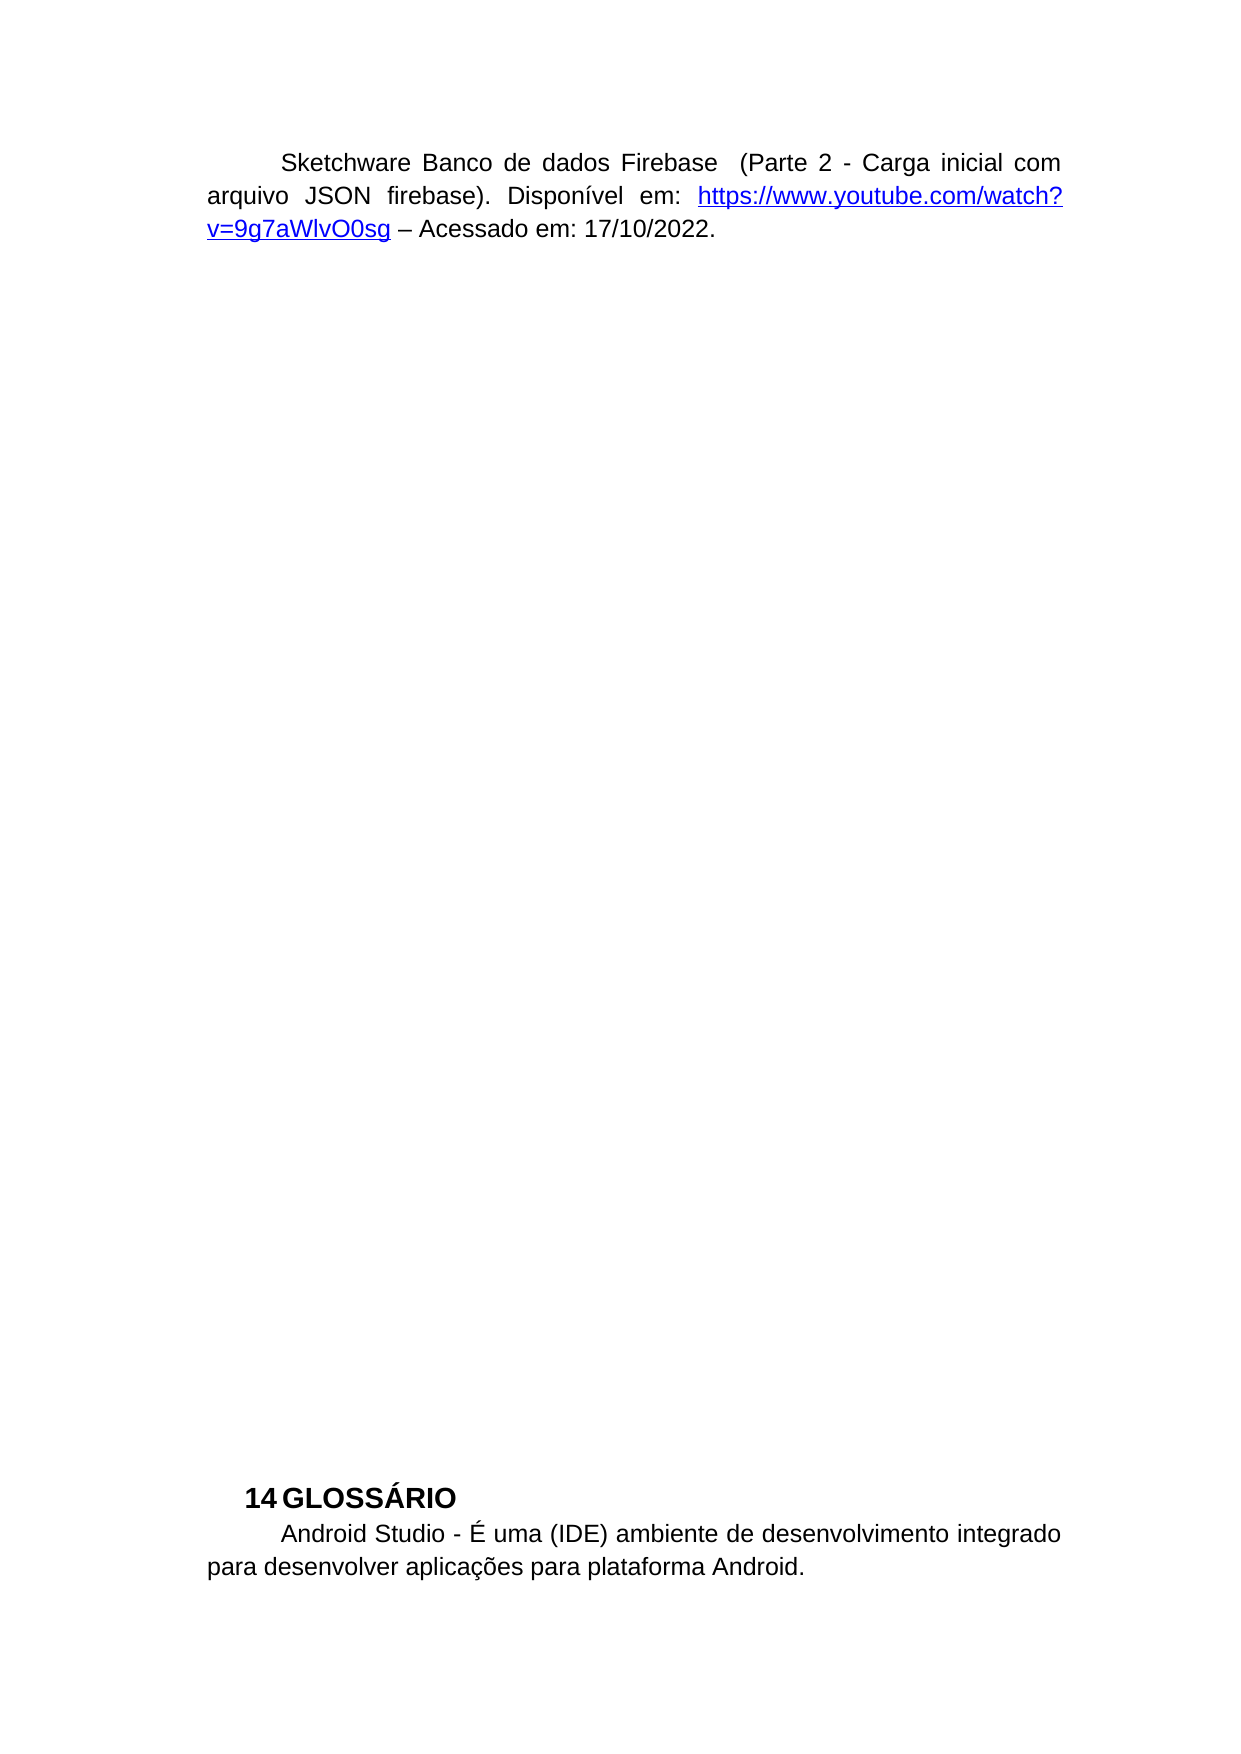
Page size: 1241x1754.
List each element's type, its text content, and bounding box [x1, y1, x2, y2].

subtitle GLOSSÁRIO [244, 1481, 1063, 1514]
text Android Studio - É uma (IDE) ambiente de desenvolvimento integrado para desenvolver aplicações para plataforma Android. [207, 1519, 1063, 1581]
text Sketchware Banco de dados Firebase (Parte 2 - Carga inicial com arquivo JSON firebase). Disponível em: https://www.youtube.com/watch?v=9g7aWlvO0sg – Acessado em: 17/10/2022. [207, 148, 1063, 242]
